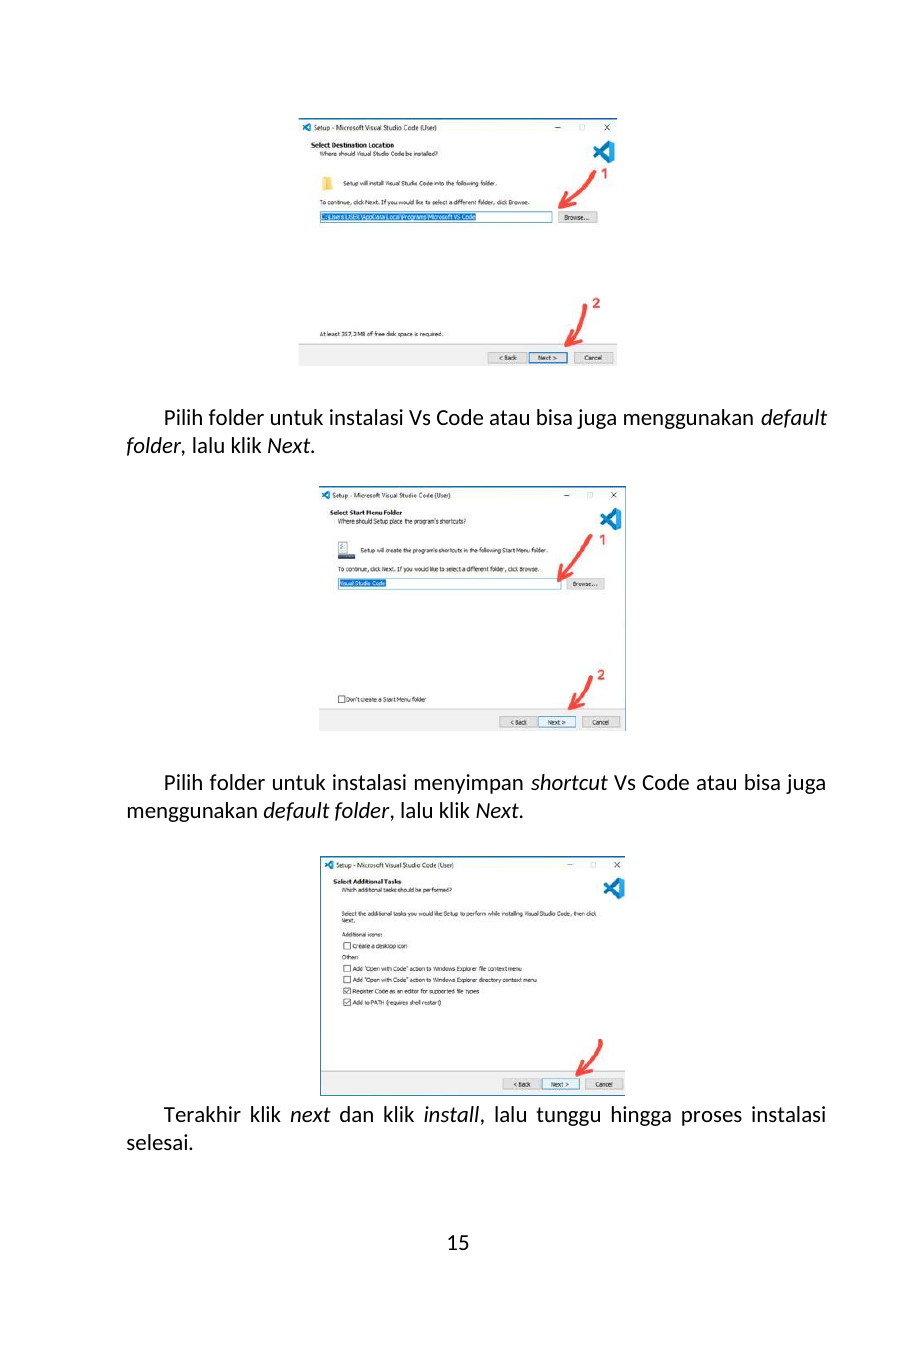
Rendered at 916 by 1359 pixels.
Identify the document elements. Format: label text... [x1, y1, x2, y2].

list Pilih folder untuk instalasi Vs Code atau bisa juga menggunakan default folder, lalu klik Next. [126, 403, 827, 459]
picture [320, 856, 625, 1096]
picture [298, 118, 618, 366]
list Pilih folder untuk instalasi menyimpan shortcut Vs Code atau bisa juga menggunakan default folder, lalu klik Next. [126, 768, 827, 824]
list Terakhir klik next dan klik install, lalu tunggu hingga proses instalasi selesai. [126, 1100, 827, 1156]
picture [319, 486, 626, 731]
